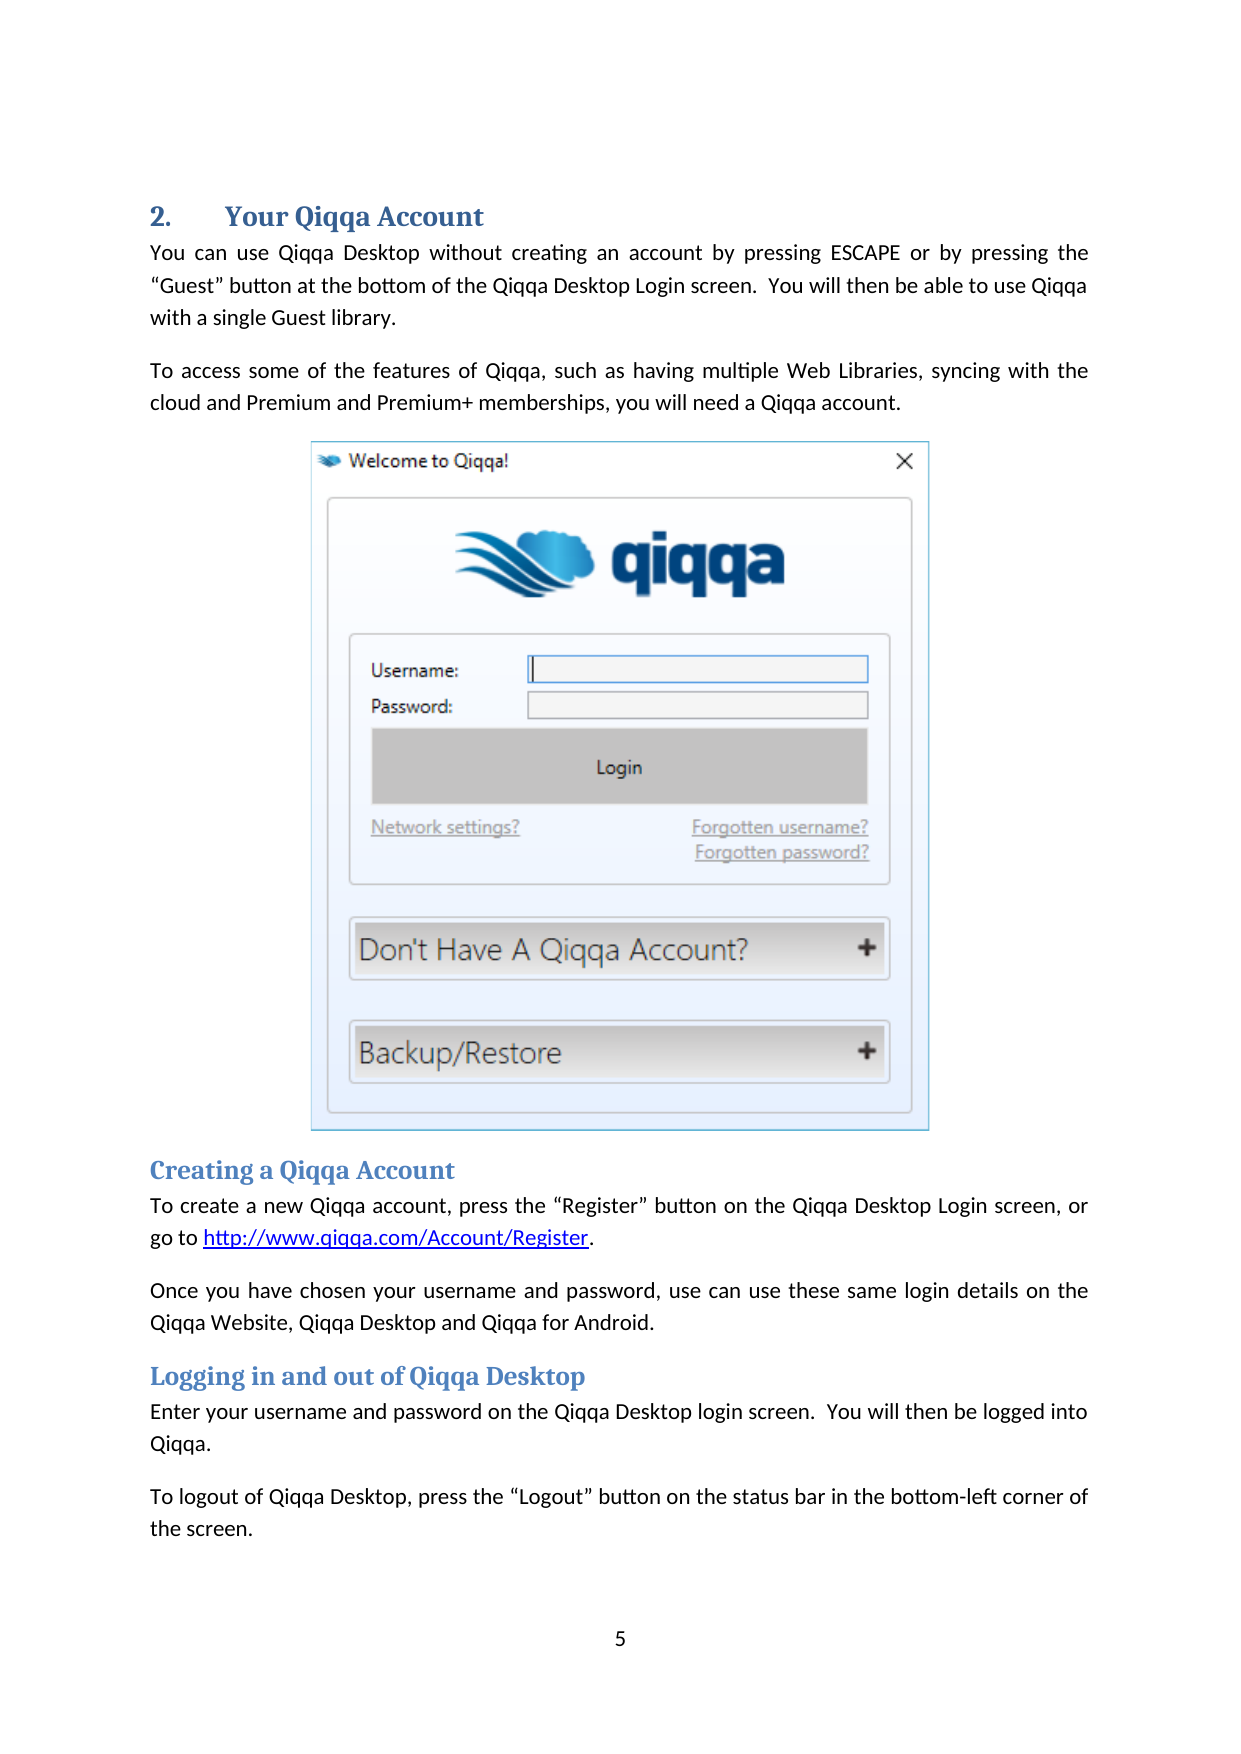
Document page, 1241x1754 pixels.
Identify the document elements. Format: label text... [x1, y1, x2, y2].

picture [310, 441, 930, 1131]
text Once you have chosen your username and password, use can use these same login details on the Qiqqa Website, Qiqqa Desktop and Qiqqa for Android. [150, 1276, 1090, 1336]
text To access some of the features of Qiqqa, such as having multiple Web Libraries, syncing with the cloud and Premium and Premium+ memberships, you will need a Qiqqa account. [150, 356, 1090, 416]
text Enter your username and password on the Qiqqa Desktop login screen. You will then be logged into Qiqqa. [150, 1397, 1090, 1457]
text To create a new Qiqqa account, press the “Register” button on the Qiqqa Desktop Login screen, or go to http://www.qiqqa.com/Account/Register. [150, 1191, 1090, 1251]
subtitle Creating a Qiqqa Account [150, 1155, 1090, 1186]
subtitle Logging in and out of Qiqqa Desktop [150, 1361, 1090, 1392]
text You can use Qiqqa Desktop without creating an account by pressing ESCAPE or by pressing the “Guest” button at the bottom of the Qiqqa Desktop Login screen. You will then be able to use Qiqqa with a single Guest library. [150, 238, 1090, 331]
subtitle Your Qiqqa Account [150, 200, 1090, 233]
text To logout of Qiqqa Desktop, press the “Logout” button on the status bar in the bottom-left corner of the screen. [150, 1482, 1090, 1542]
